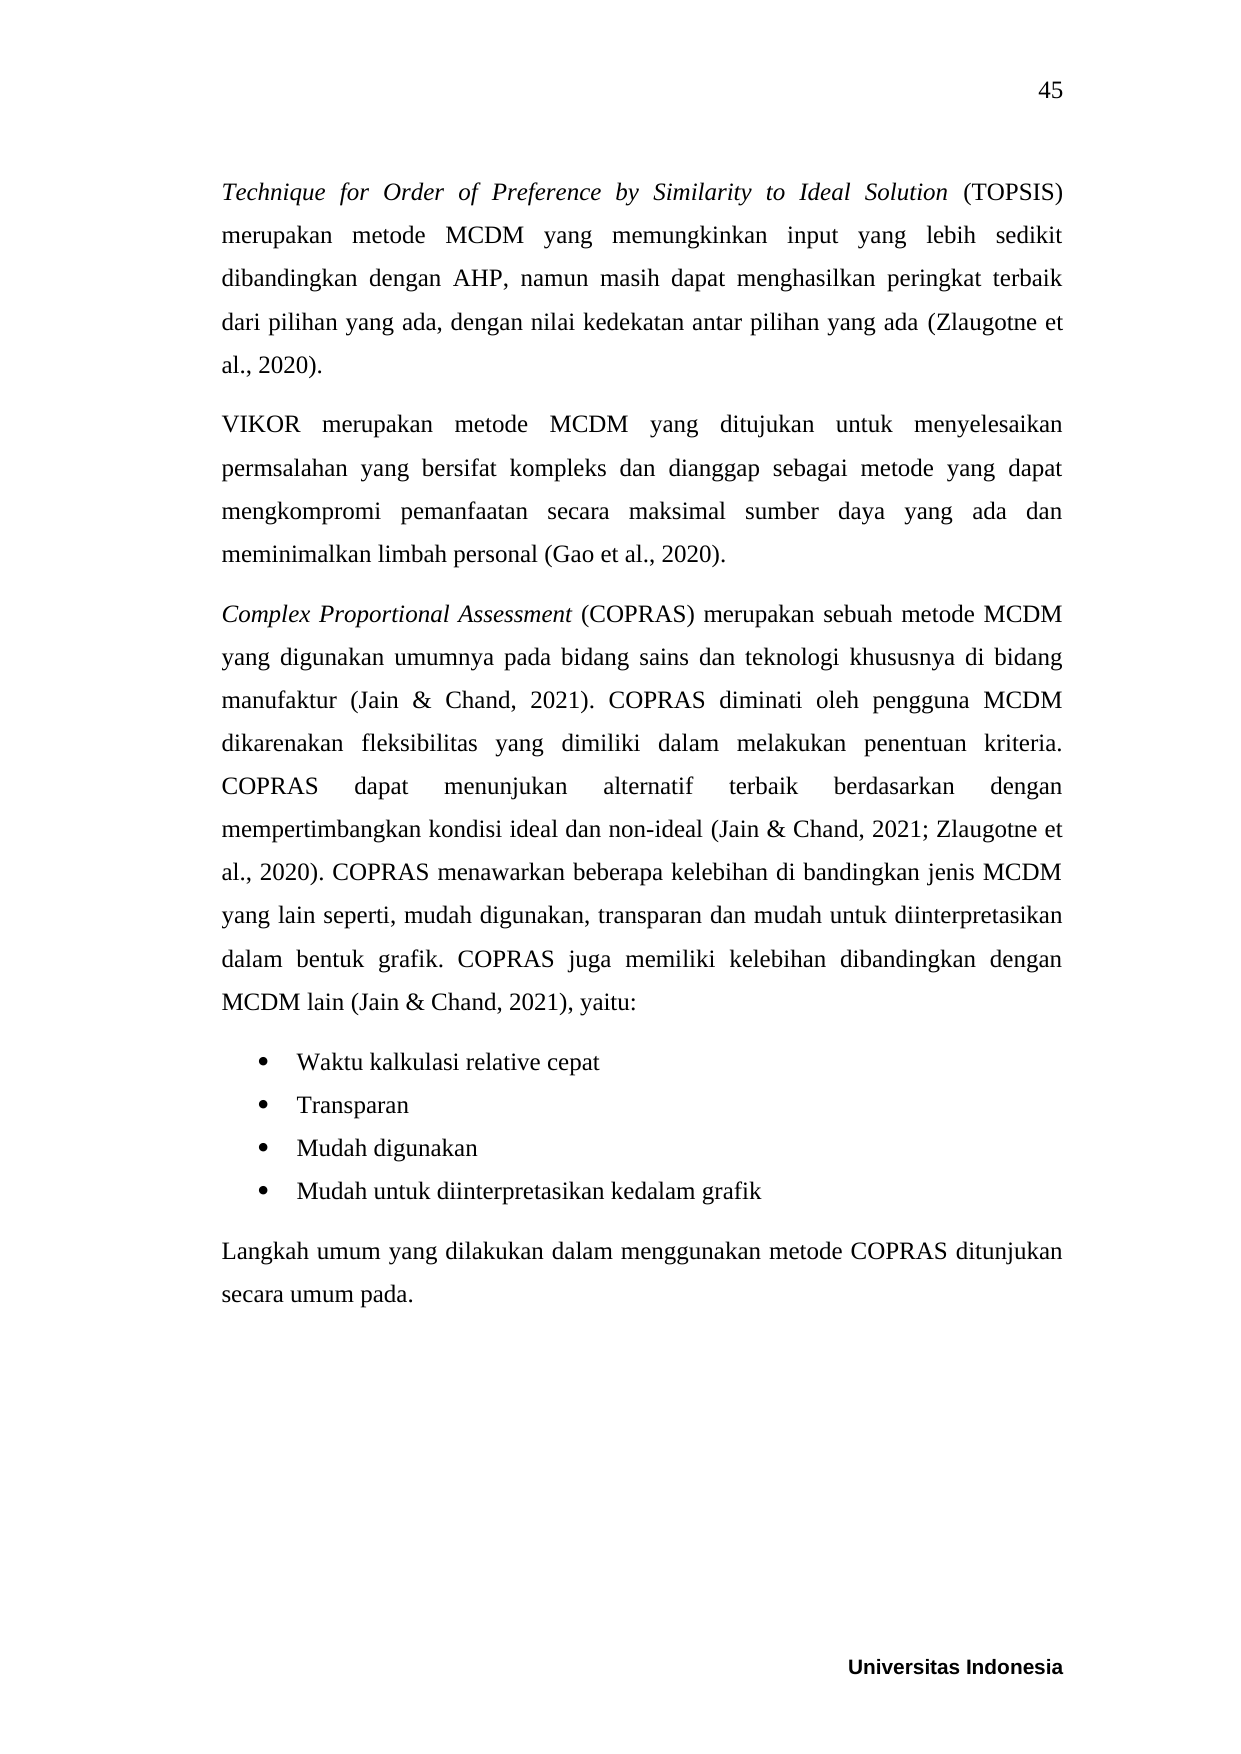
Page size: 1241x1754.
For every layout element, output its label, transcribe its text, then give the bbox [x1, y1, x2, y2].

text Complex Proportional Assessment (COPRAS) merupakan sebuah metode MCDM yang digunakan umumnya pada bidang sains dan teknologi khususnya di bidang manufaktur (Jain & Chand, 2021). COPRAS diminati oleh pengguna MCDM dikarenakan fleksibilitas yang dimiliki dalam melakukan penentuan kriteria. COPRAS dapat menunjukan alternatif terbaik berdasarkan dengan mempertimbangkan kondisi ideal dan non-ideal (Jain & Chand, 2021; Zlaugotne et al., 2020). COPRAS menawarkan beberapa kelebihan di bandingkan jenis MCDM yang lain seperti, mudah digunakan, transparan dan mudah untuk diinterpretasikan dalam bentuk grafik. COPRAS juga memiliki kelebihan dibandingkan dengan MCDM lain (Jain & Chand, 2021), yaitu: [221, 599, 1063, 1016]
text Technique for Order of Preference by Similarity to Ideal Solution (TOPSIS) merupakan metode MCDM yang memungkinkan input yang lebih sedikit dibandingkan dengan AHP, namun masih dapat menghasilkan peringkat terbaik dari pilihan yang ada, dengan nilai kedekatan antar pilihan yang ada (Zlaugotne et al., 2020). [221, 177, 1063, 378]
list Mudah untuk diinterpretasikan kedalam grafik [259, 1176, 1063, 1205]
list Transparan [259, 1090, 1063, 1118]
text Langkah umum yang dilakukan dalam menggunakan metode COPRAS ditunjukan secara umum pada. [221, 1236, 1063, 1308]
text VIKOR merupakan metode MCDM yang ditujukan untuk menyelesaikan permsalahan yang bersifat kompleks dan dianggap sebagai metode yang dapat mengkompromi pemanfaatan secara maksimal sumber daya yang ada dan meminimalkan limbah personal (Gao et al., 2020). [221, 409, 1063, 568]
list Waktu kalkulasi relative cepat [259, 1047, 1063, 1075]
list Mudah digunakan [259, 1133, 1063, 1162]
